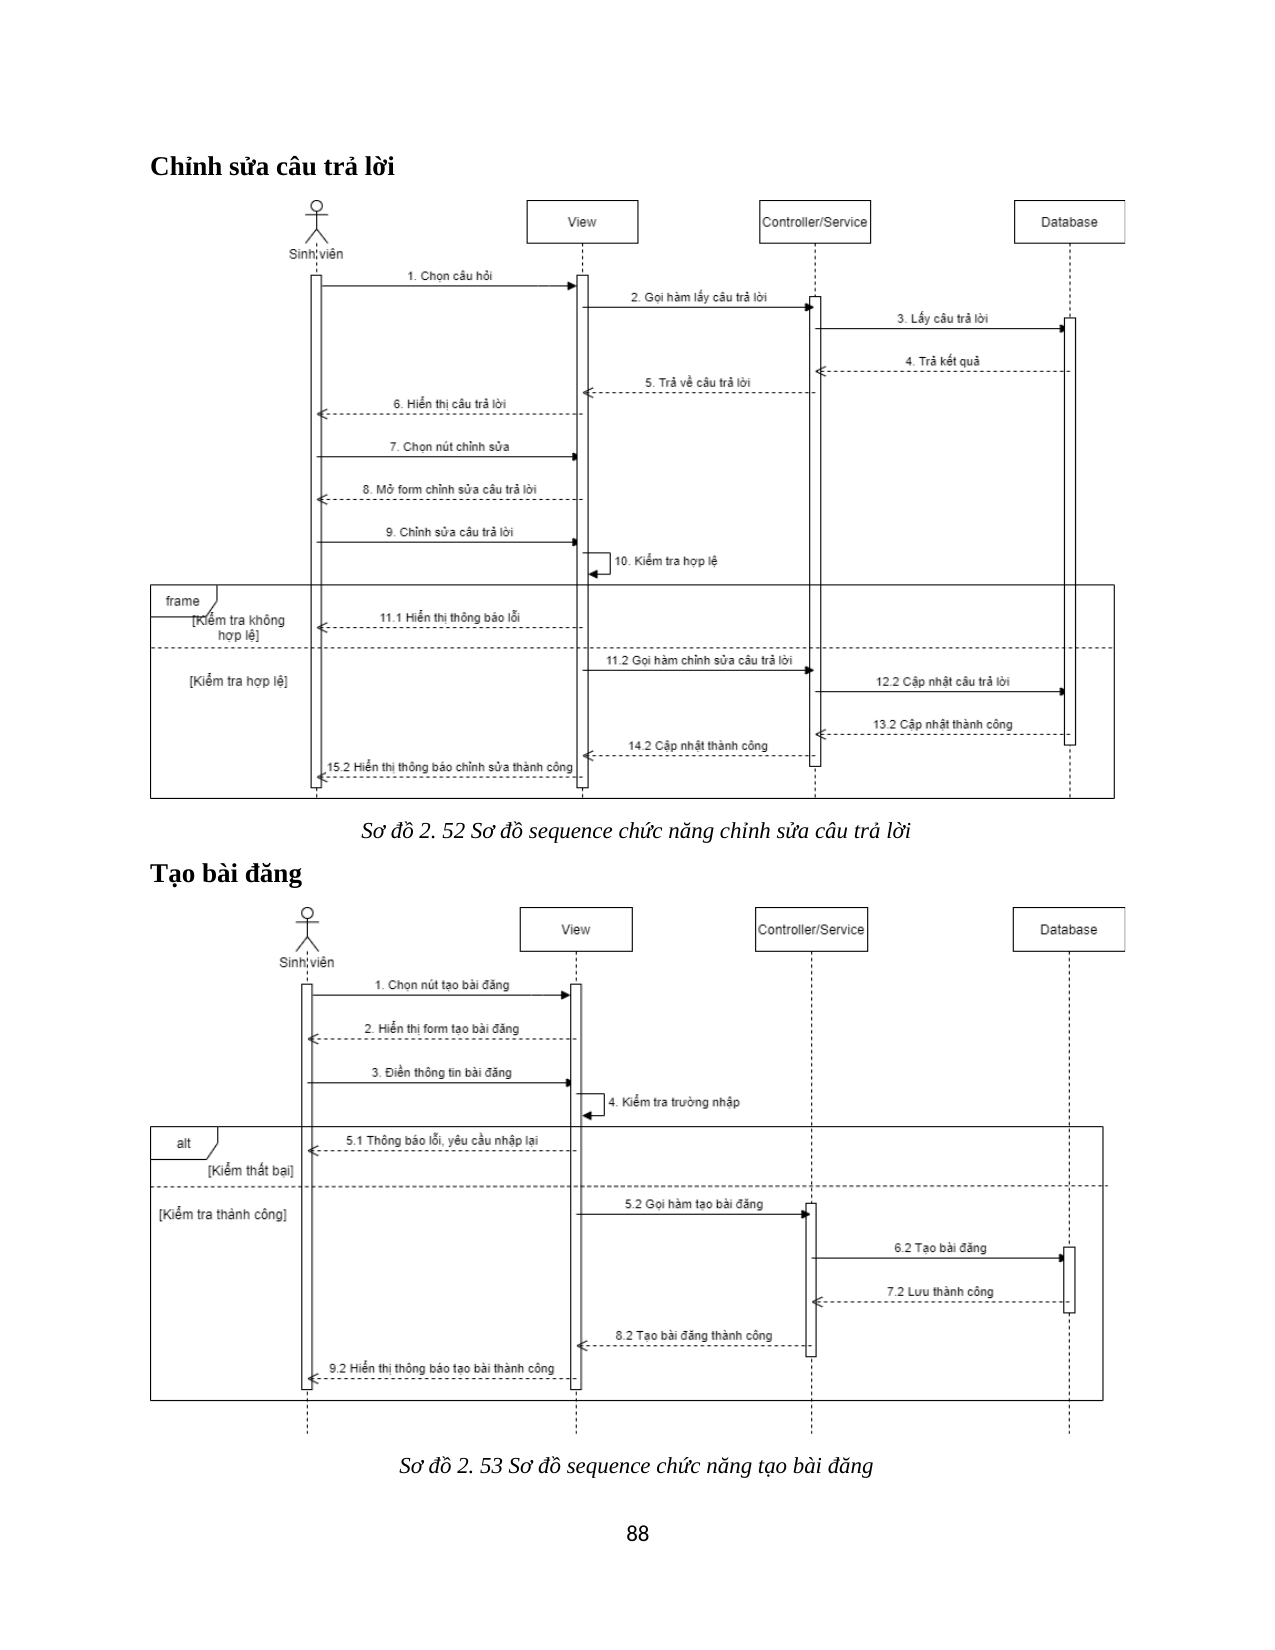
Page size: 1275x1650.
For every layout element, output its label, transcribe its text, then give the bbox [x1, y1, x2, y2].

picture [150, 907, 1125, 1434]
text Tạo bài đăng [150, 857, 1125, 888]
text Chỉnh sửa câu trả lời [150, 150, 1125, 181]
picture [150, 200, 1125, 799]
